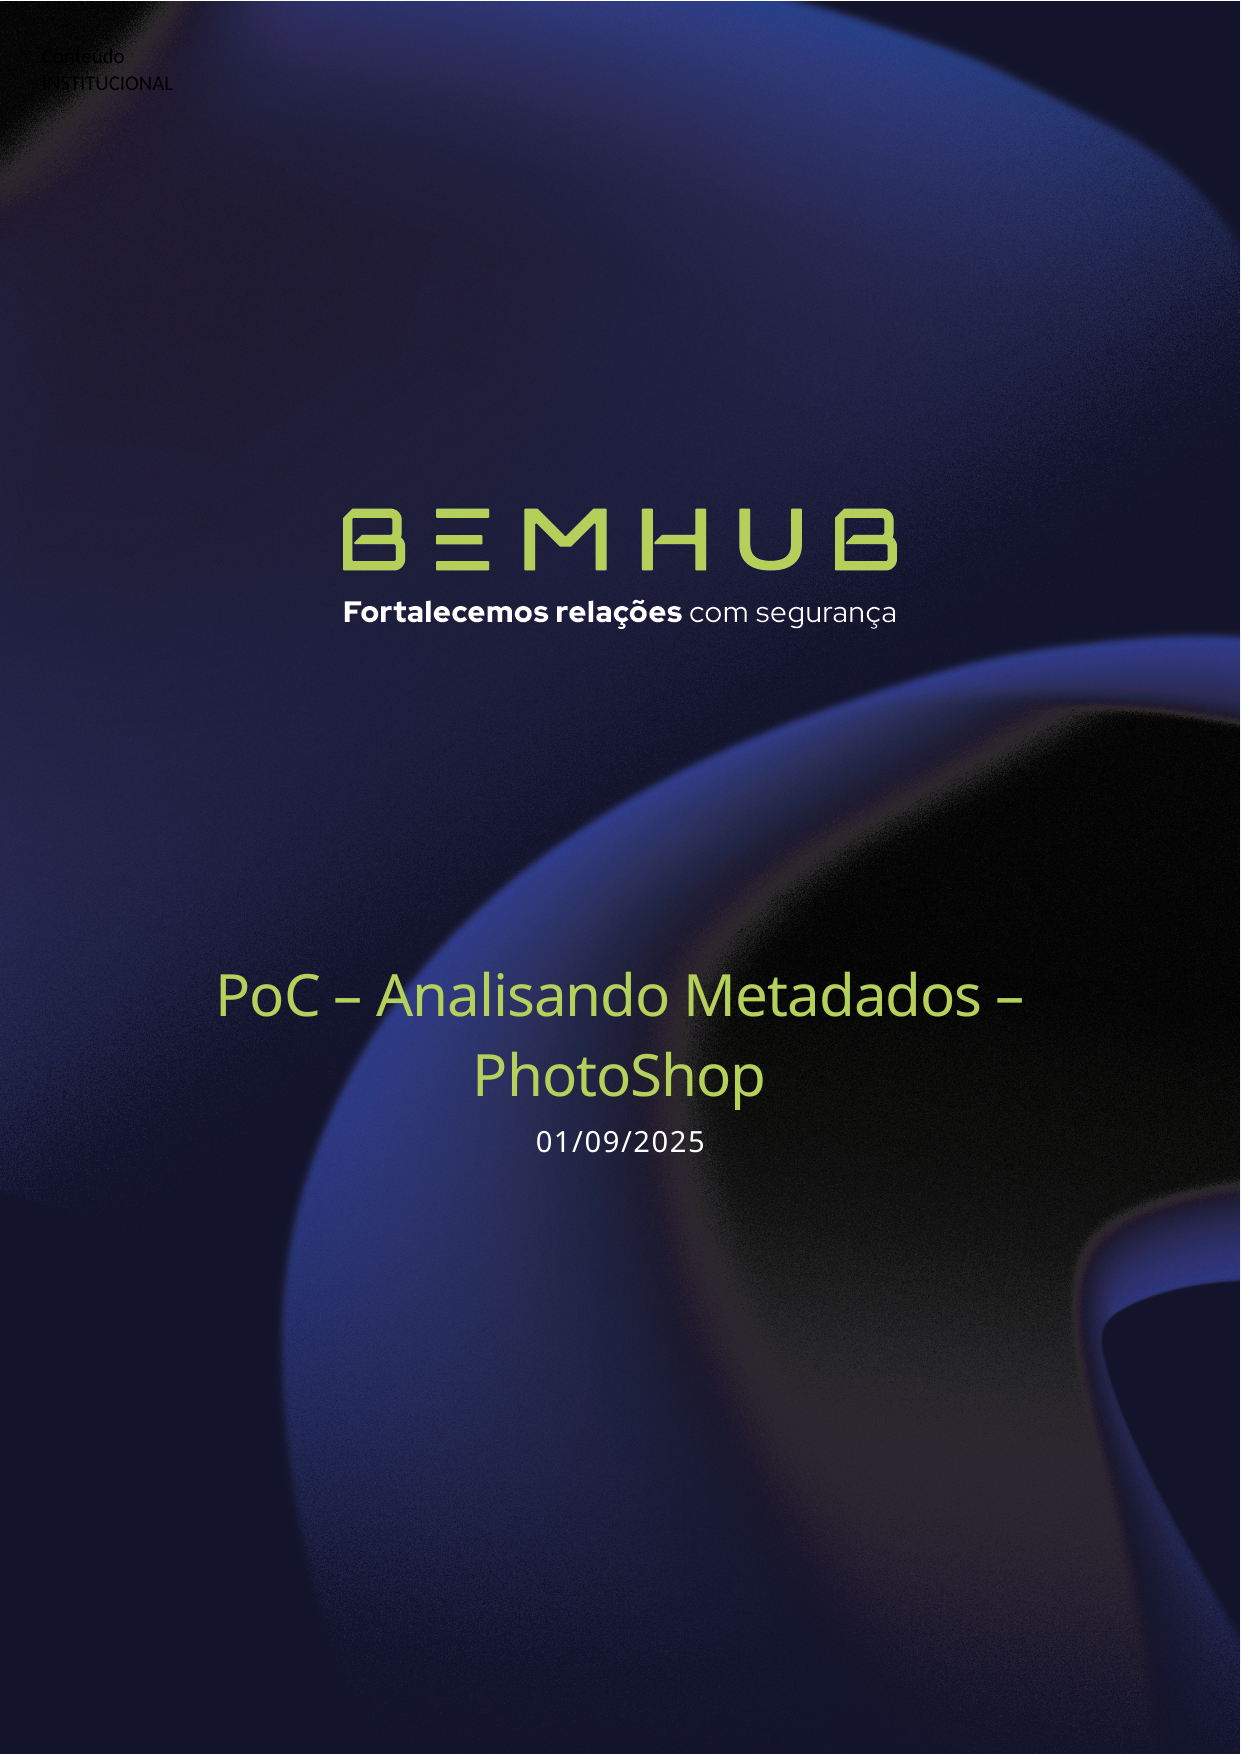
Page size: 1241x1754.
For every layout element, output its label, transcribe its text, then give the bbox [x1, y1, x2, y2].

picture [0, 1, 1241, 1754]
title PoC – Analisando Metadados – PhotoShop [177, 954, 1063, 1113]
subtitle 01/09/2025 [177, 1122, 1063, 1161]
